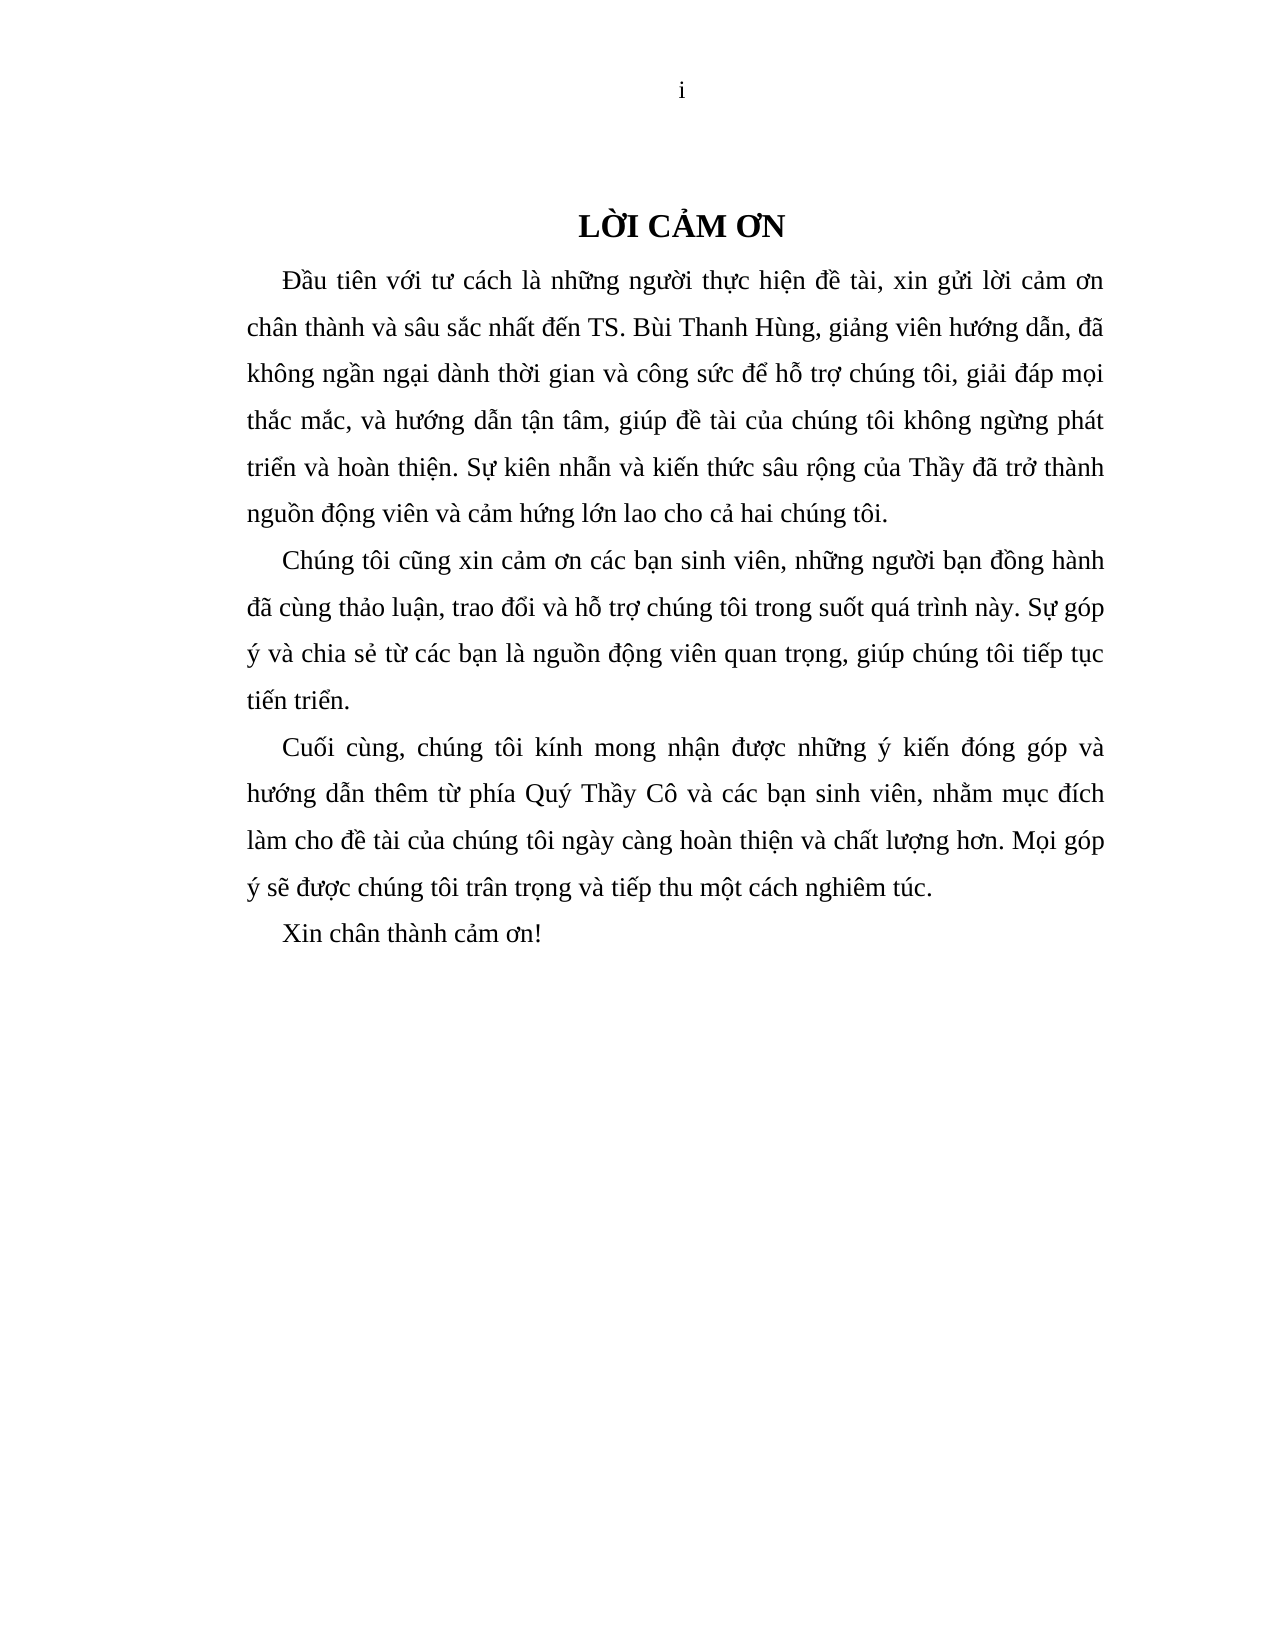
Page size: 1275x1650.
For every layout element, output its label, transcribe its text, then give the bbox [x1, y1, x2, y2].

text Đầu tiên với tư cách là những người thực hiện đề tài, xin gửi lời cảm ơn chân thành và sâu sắc nhất đến TS. Bùi Thanh Hùng, giảng viên hướng dẫn, đã không ngần ngại dành thời gian và công sức để hỗ trợ chúng tôi, giải đáp mọi thắc mắc, và hướng dẫn tận tâm, giúp đề tài của chúng tôi không ngừng phát triển và hoàn thiện. Sự kiên nhẫn và kiến thức sâu rộng của Thầy đã trở thành nguồn động viên và cảm hứng lớn lao cho cả hai chúng tôi. [247, 264, 1106, 529]
text LỜI CẢM ƠN [207, 207, 1157, 245]
text Cuối cùng, chúng tôi kính mong nhận được những ý kiến đóng góp và hướng dẫn thêm từ phía Quý Thầy Cô và các bạn sinh viên, nhằm mục đích làm cho đề tài của chúng tôi ngày càng hoàn thiện và chất lượng hơn. Mọi góp ý sẽ được chúng tôi trân trọng và tiếp thu một cách nghiêm túc. [247, 731, 1106, 902]
text Xin chân thành cảm ơn! [207, 918, 1157, 949]
text Chúng tôi cũng xin cảm ơn các bạn sinh viên, những người bạn đồng hành đã cùng thảo luận, trao đổi và hỗ trợ chúng tôi trong suốt quá trình này. Sự góp ý và chia sẻ từ các bạn là nguồn động viên quan trọng, giúp chúng tôi tiếp tục tiến triển. [247, 544, 1106, 715]
